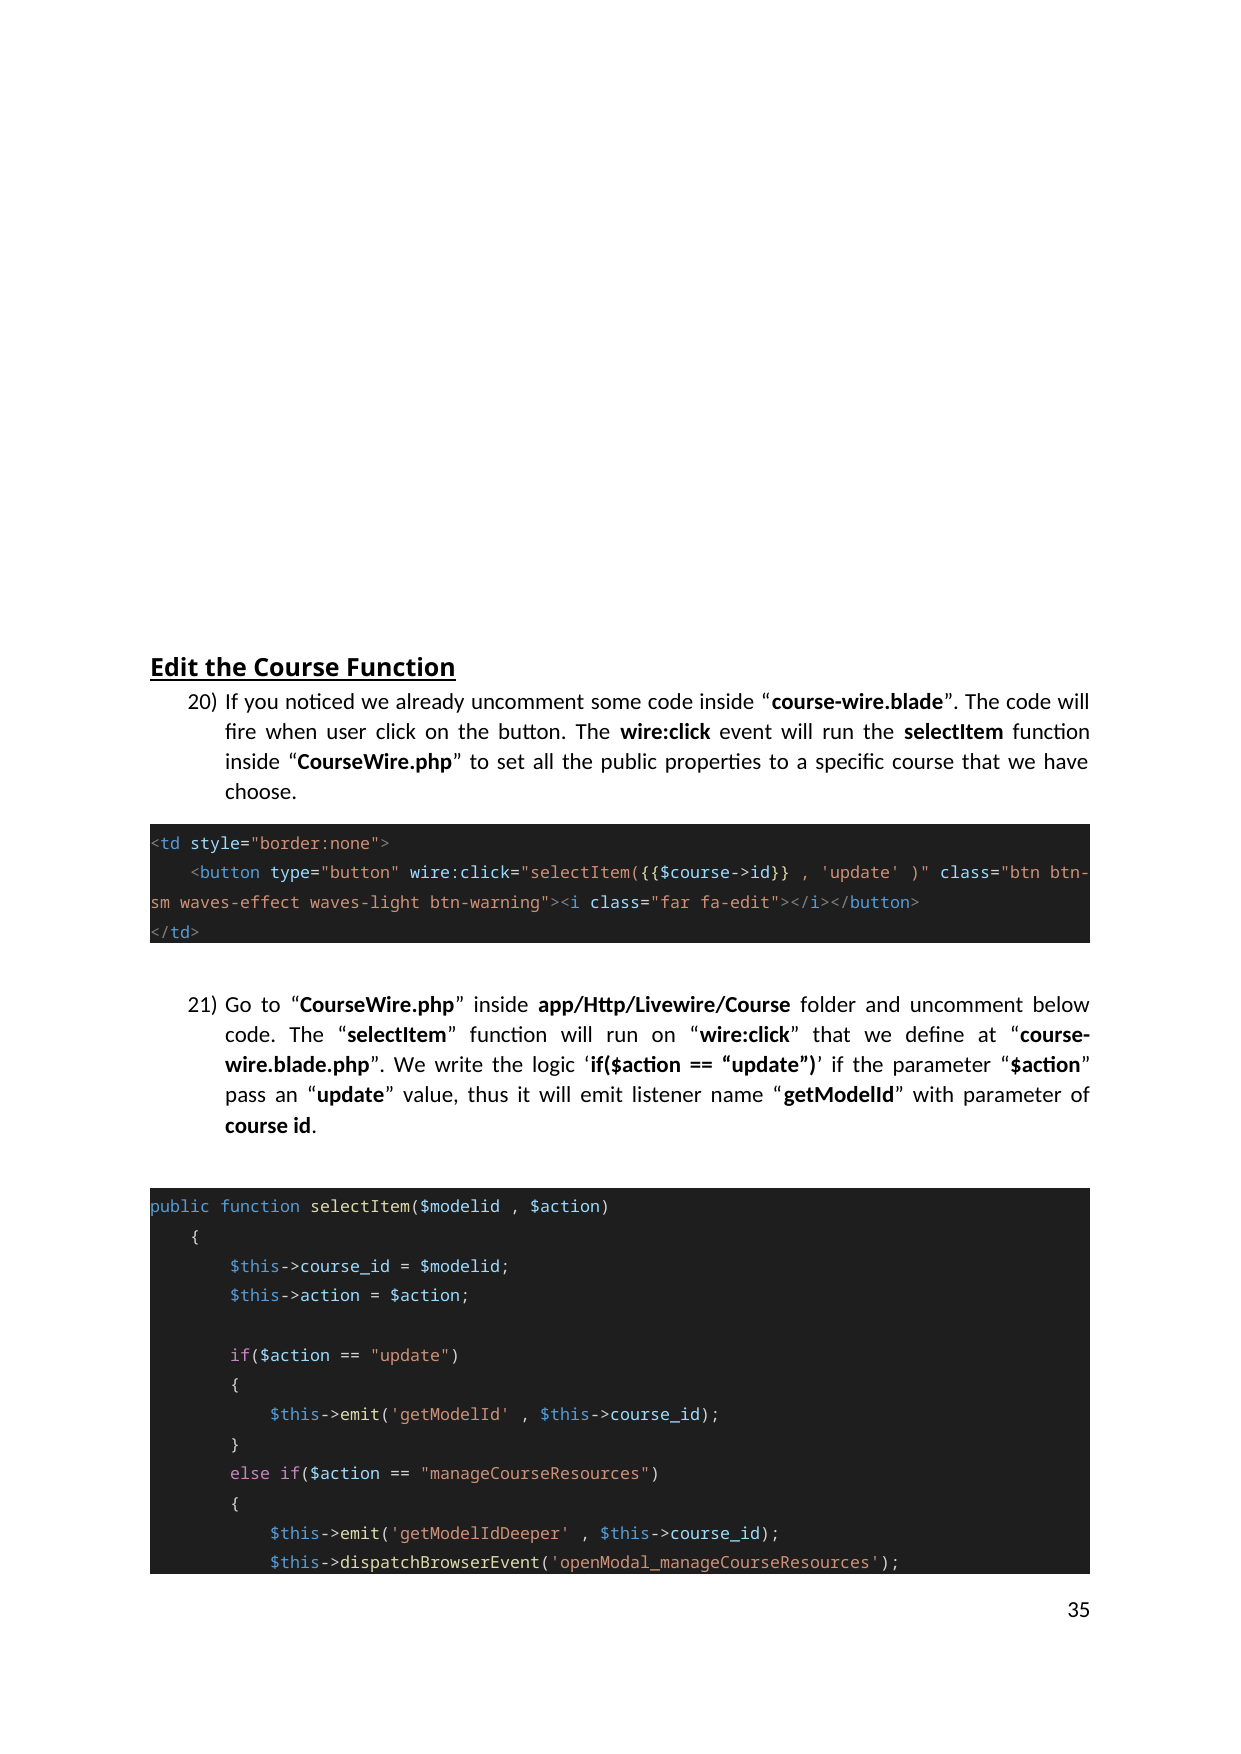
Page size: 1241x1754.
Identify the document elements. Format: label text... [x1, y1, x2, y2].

text $this->dispatchBrowserEvent('openModal_manageCourseResources'); [150, 1544, 1090, 1574]
text $this->course_id = $modelid; [150, 1247, 1090, 1277]
text $this->emit('getModelIdDeeper' , $this->course_id); [150, 1514, 1090, 1544]
text </td> [150, 913, 1090, 943]
text } [150, 1425, 1090, 1455]
text <button type="button" wire:click="selectItem({{$course->id}} , 'update' )" class="btn btn-sm waves-effect waves-light btn-warning"><i class="far fa-edit"></i></button> [150, 854, 1090, 913]
text { [150, 1485, 1090, 1514]
list Go to “CourseWire.php” inside app/Http/Livewire/Course folder and uncomment below code. The “selectItem” function will run on “wire:click” that we define at “course-wire.blade.php”. We write the logic ‘if($action == “update”)’ if the parameter “$action” pass an “update” value, thus it will emit listener name “getModelId” with parameter of course id. [187, 990, 1090, 1139]
text $this->action = $action; [150, 1277, 1090, 1307]
list If you noticed we already uncomment some code inside “course-wire.blade”. The code will fire when user click on the button. The wire:click event will run the selectItem function inside “CourseWire.php” to set all the public properties to a specific course that we have choose. [187, 687, 1090, 805]
text { [150, 1366, 1090, 1396]
text public function selectItem($modelid , $action) [150, 1188, 1090, 1217]
text <td style="border:none"> [150, 824, 1090, 854]
text else if($action == "manageCourseResources") [150, 1455, 1090, 1485]
text if($action == "update") [150, 1336, 1090, 1366]
text { [150, 1217, 1090, 1247]
subtitle Edit the Course Function [150, 650, 1090, 684]
text $this->emit('getModelId' , $this->course_id); [150, 1396, 1090, 1425]
